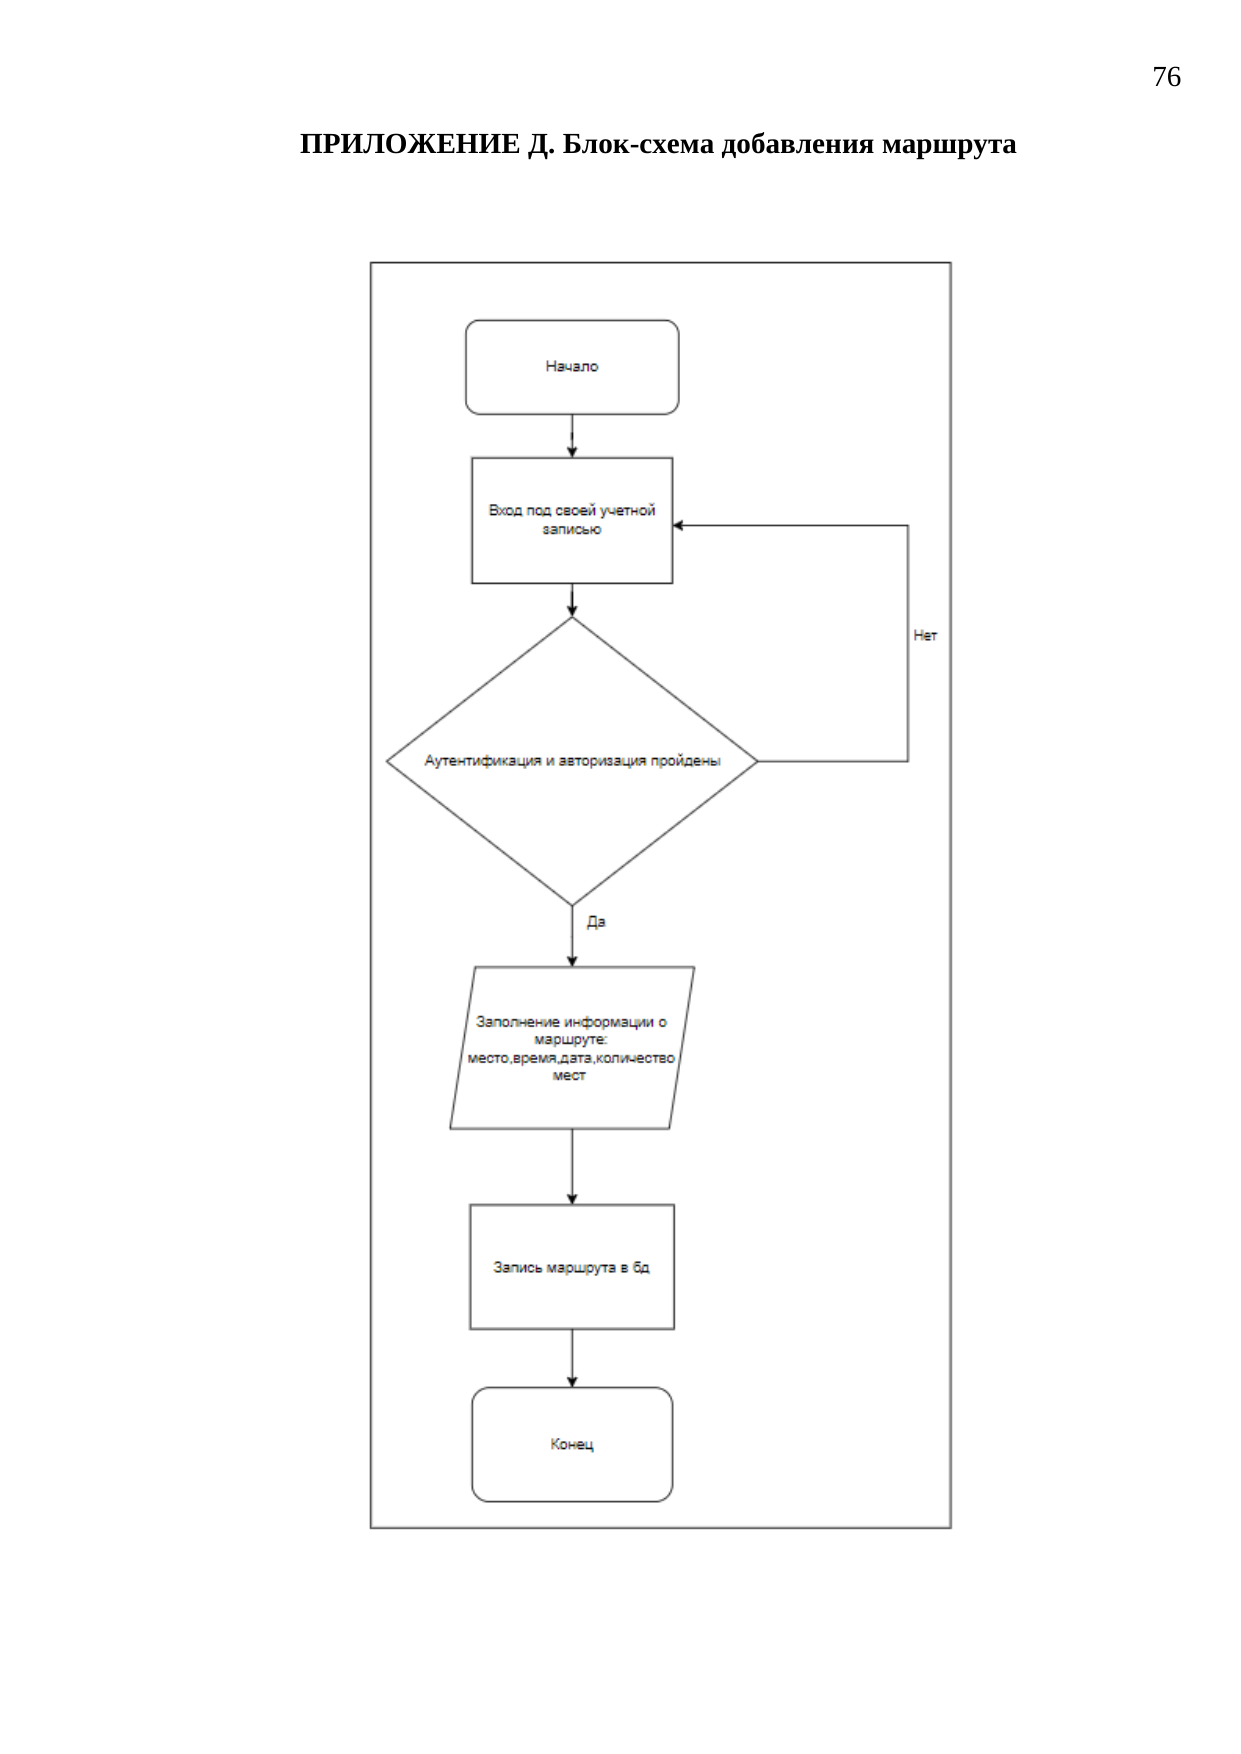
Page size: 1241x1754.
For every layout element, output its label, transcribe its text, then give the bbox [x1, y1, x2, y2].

text ПРИЛОЖЕНИЕ Д. Блок-схема добавления маршрута [136, 126, 1181, 160]
picture [367, 260, 957, 1534]
